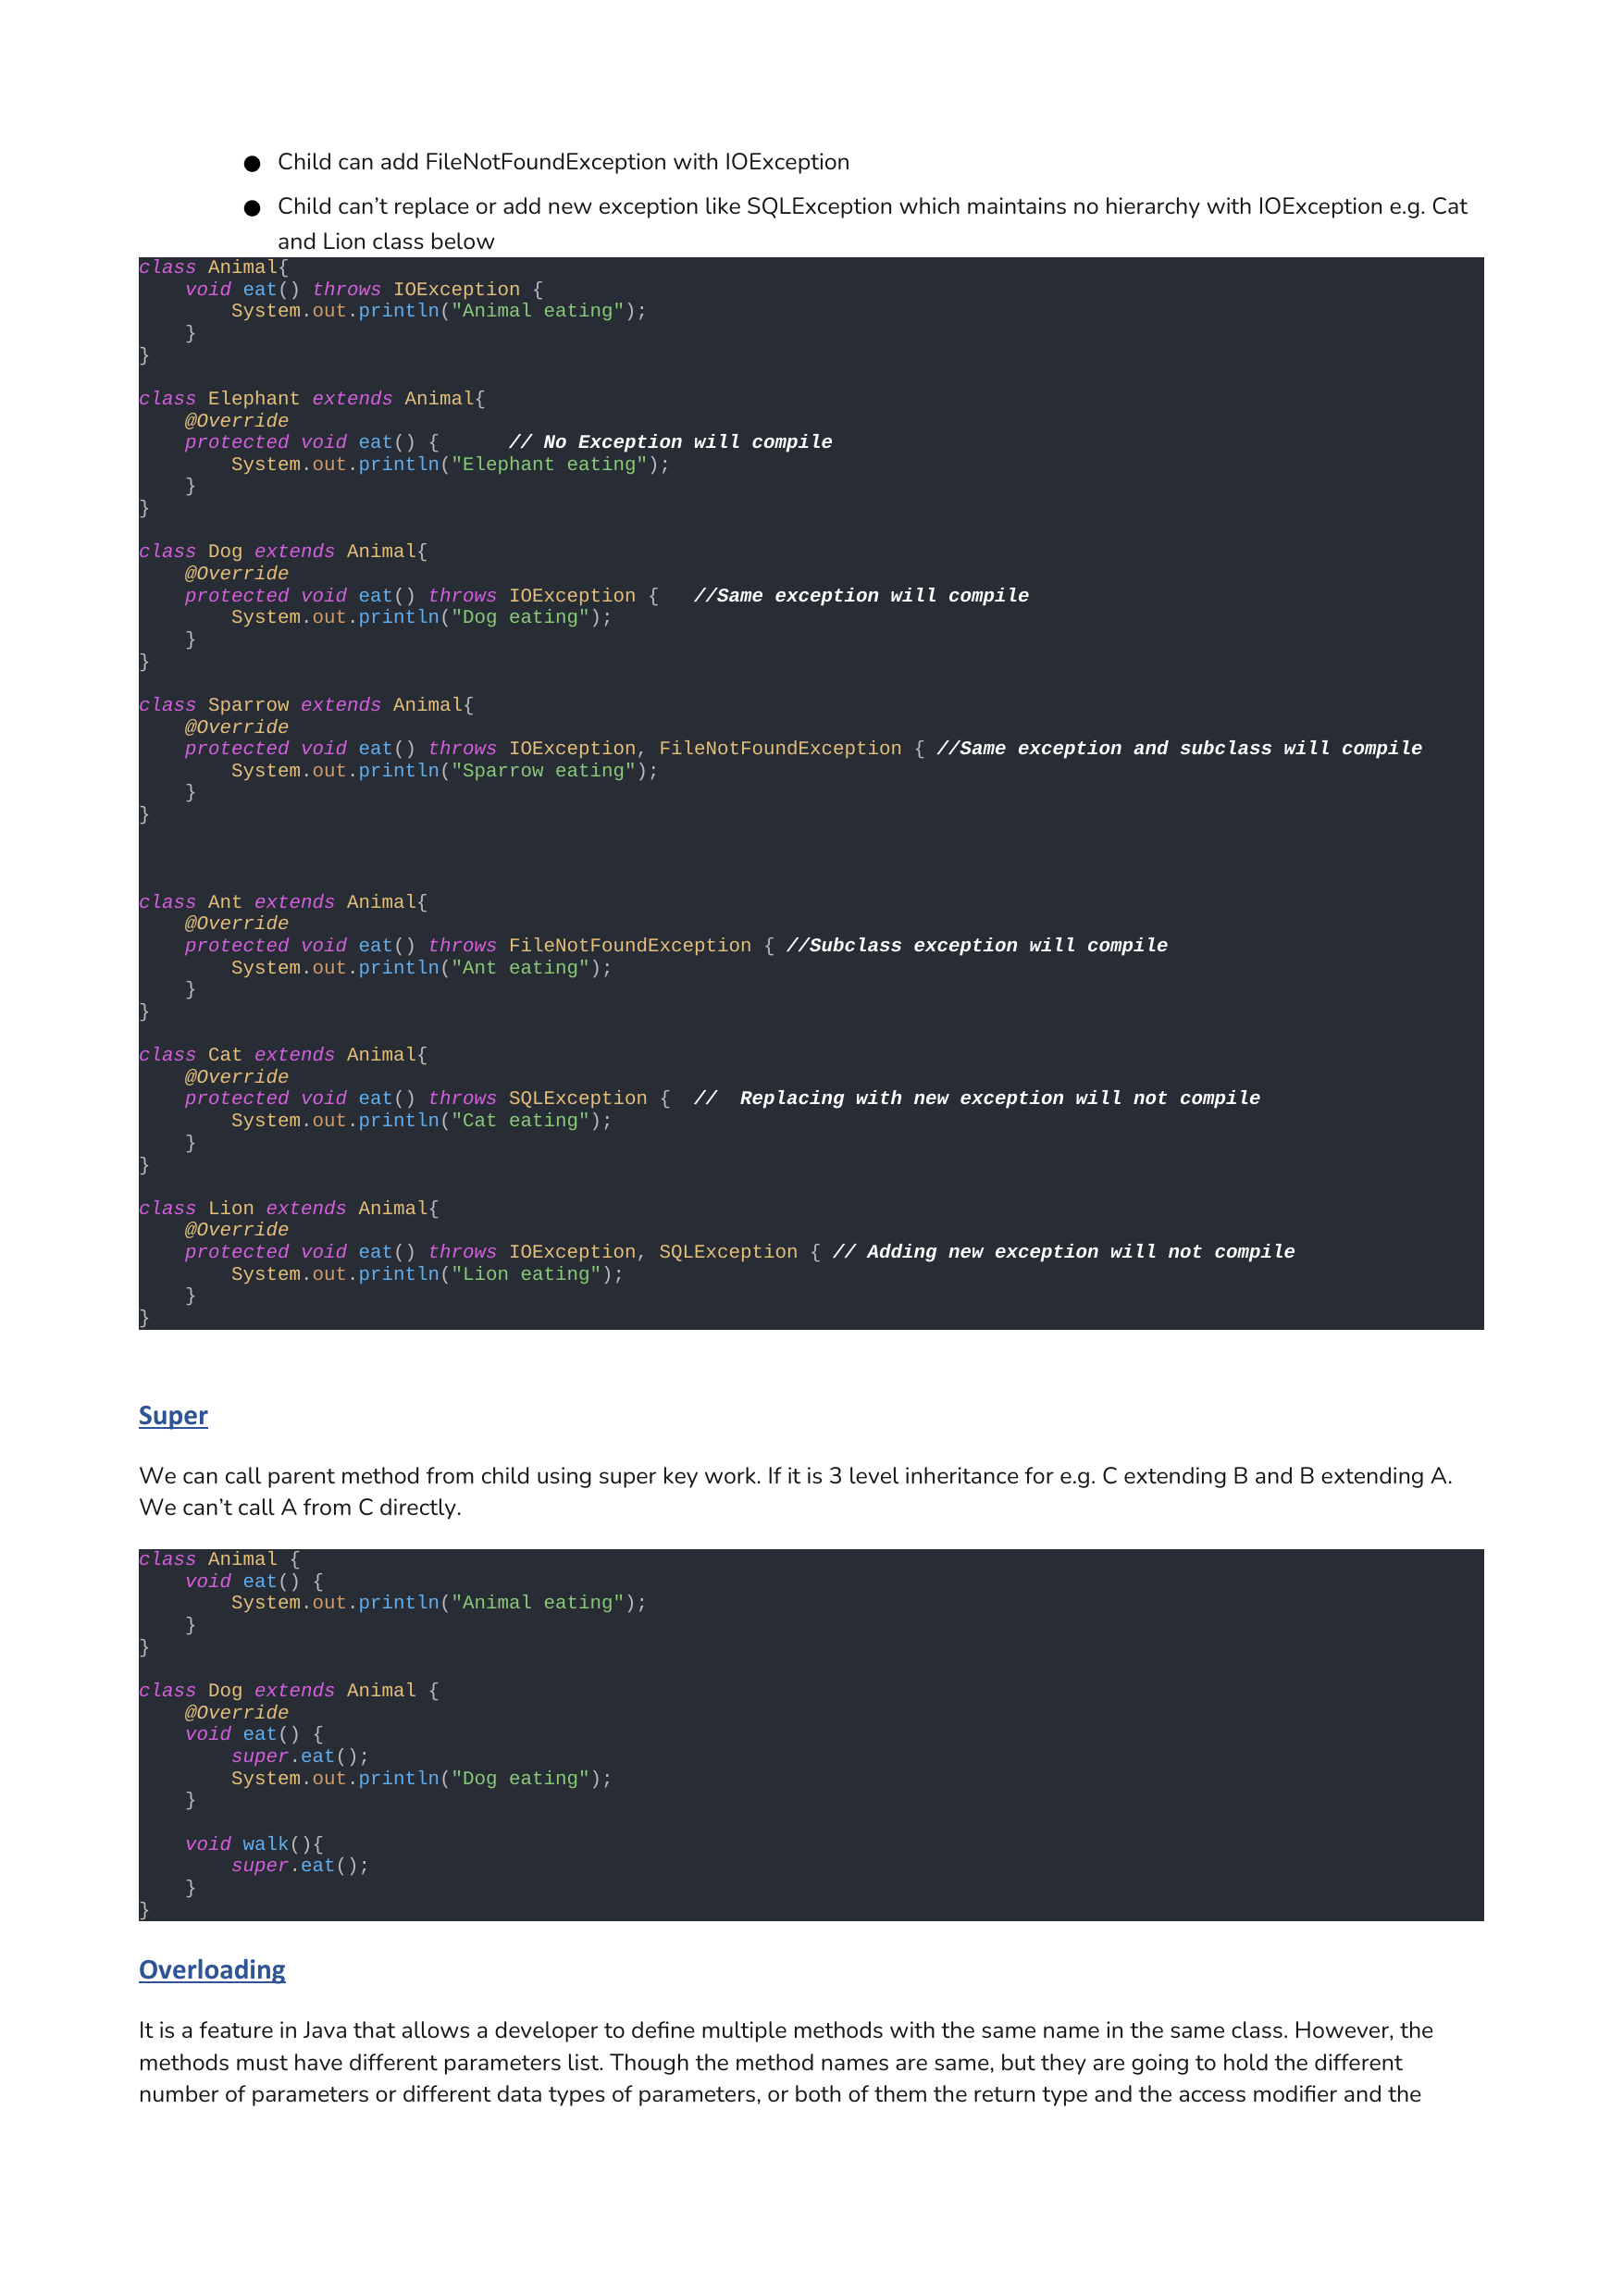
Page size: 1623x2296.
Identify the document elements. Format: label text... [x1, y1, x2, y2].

text We can call parent method from child using super key work. If it is 3 level inheritance for e.g. C extending B and B extending A. We can’t call A from C directly. [462, 1460, 1484, 1523]
subtitle Overloading [139, 1951, 1484, 1987]
text class Animal { void eat() { System.out.println("Animal eating"); } } class Dog extends Animal { @Override void eat() { super.eat(); System.out.println("Dog eating"); } void walk(){ super.eat(); } } [139, 1549, 1484, 1921]
list Child can’t replace or add new exception like SQLException which maintains no hierarchy with IOException e.g. Cat and Lion class below [242, 182, 1484, 257]
list Child can add FileNotFoundException with IOException [242, 139, 1484, 182]
text class Animal{ void eat() throws IOException { System.out.println("Animal eating"); } } class Elephant extends Animal{ @Override protected void eat() { // No Exception will compile System.out.println("Elephant eating"); } } class Dog extends Animal{ @Override protected void eat() throws IOException { //Same exception will compile System.out.println("Dog eating"); } } class Sparrow extends Animal{ @Override protected void eat() throws IOException, FileNotFoundException { //Same exception and subclass will compile System.out.println("Sparrow eating"); } } class Ant extends Animal{ @Override protected void eat() throws FileNotFoundException { //Subclass exception will compile System.out.println("Ant eating"); } } class Cat extends Animal{ @Override protected void eat() throws SQLException { // Replacing with new exception will not compile System.out.println("Cat eating"); } } class Lion extends Animal{ @Override protected void eat() throws IOException, SQLException { // Adding new exception will not compile System.out.println("Lion eating"); } } [139, 257, 1484, 1330]
subtitle Super [139, 1396, 1484, 1432]
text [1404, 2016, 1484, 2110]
